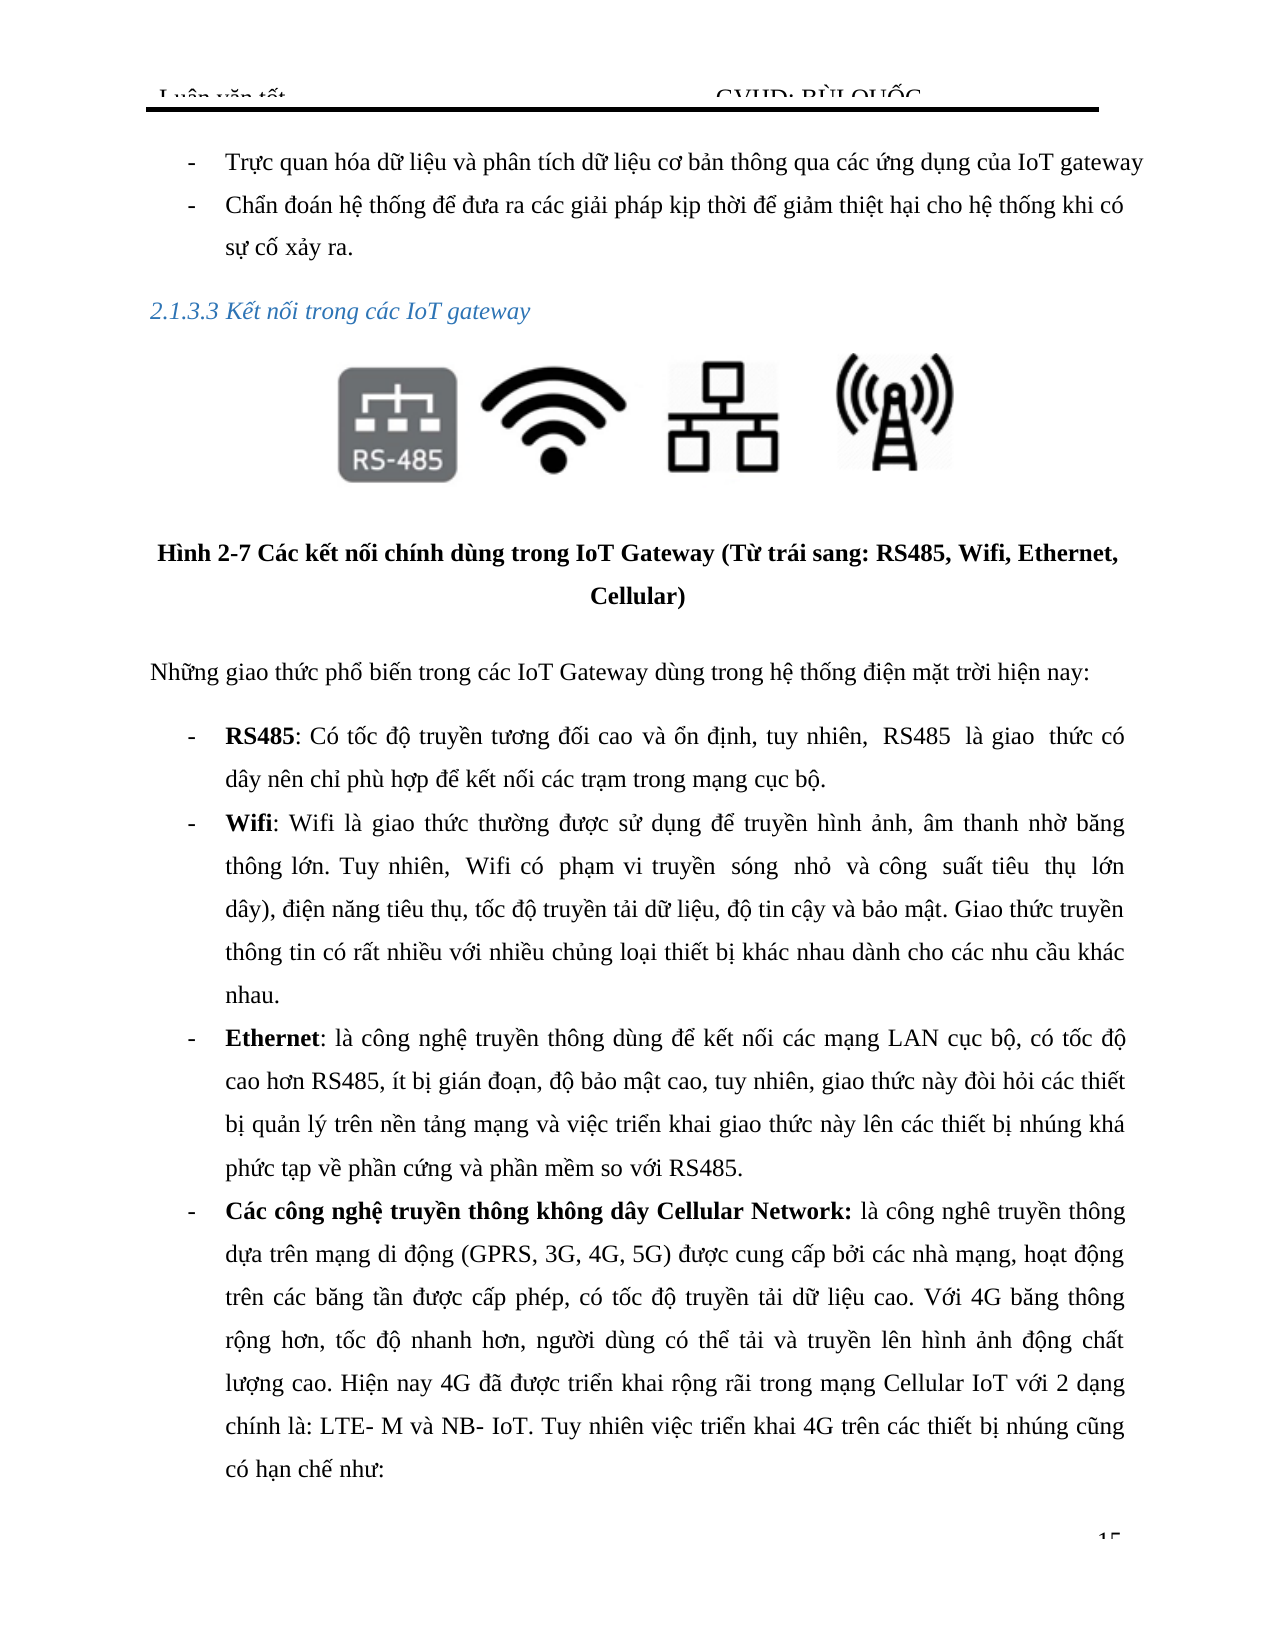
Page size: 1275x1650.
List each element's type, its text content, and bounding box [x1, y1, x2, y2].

list Kết nối trong các IoT gateway [150, 296, 1173, 325]
text Hình 2-7 Các kết nối chính dùng trong IoT Gateway (Từ trái sang: RS485, Wifi, Ethernet, Cellular) [157, 538, 1126, 610]
picture [335, 353, 954, 488]
list Các công nghệ truyền thông không dây Cellular Network: là công nghê truyền thông dựa trên mạng di động (GPRS, 3G, 4G, 5G) được cung cấp bởi các nhà mạng, hoạt động trên các băng tần được cấp phép, có tốc độ truyền tải dữ liệu cao. Với 4G băng thông rộng hơn, tốc độ nhanh hơn, người dùng có thể tải và truyền lên hình ảnh động chất lượng cao. Hiện nay 4G đã được triển khai rộng rãi trong mạng Cellular IoT với 2 dạng chính là: LTE- M và NB- IoT. Tuy nhiên việc triển khai 4G trên các thiết bị nhúng cũng có hạn chế như: [187, 1196, 1126, 1483]
list Chẩn đoán hệ thống để đưa ra các giải pháp kịp thời để giảm thiệt hại cho hệ thống khi có sự cố xảy ra. [187, 190, 1124, 261]
text Những giao thức phổ biến trong các IoT Gateway dùng trong hệ thống điện mặt trời hiện nay: [150, 657, 1173, 685]
list RS485: Có tốc độ truyền tương đối cao và ổn định, tuy nhiên, RS485 là giao thức có dây nên chỉ phù hợp để kết nối các trạm trong mạng cục bộ. [187, 721, 1126, 793]
list Ethernet: là công nghệ truyền thông dùng để kết nối các mạng LAN cục bộ, có tốc độ cao hơn RS485, ít bị gián đoạn, độ bảo mật cao, tuy nhiên, giao thức này đòi hỏi các thiết bị quản lý trên nền tảng mạng và việc triển khai giao thức này lên các thiết bị nhúng khá phức tạp về phần cứng và phần mềm so với RS485. [187, 1023, 1126, 1181]
list Trực quan hóa dữ liệu và phân tích dữ liệu cơ bản thông qua các ứng dụng của IoT gateway [187, 147, 1173, 176]
list Wifi: Wifi là giao thức thường được sử dụng để truyền hình ảnh, âm thanh nhờ băng thông lớn. Tuy nhiên, Wifi có phạm vi truyền sóng nhỏ và công suất tiêu thụ lớn dây), điện năng tiêu thụ, tốc độ truyền tải dữ liệu, độ tin cậy và bảo mật. Giao thức truyền thông tin có rất nhiều với nhiều chủng loại thiết bị khác nhau dành cho các nhu cầu khác nhau. [187, 808, 1126, 1009]
